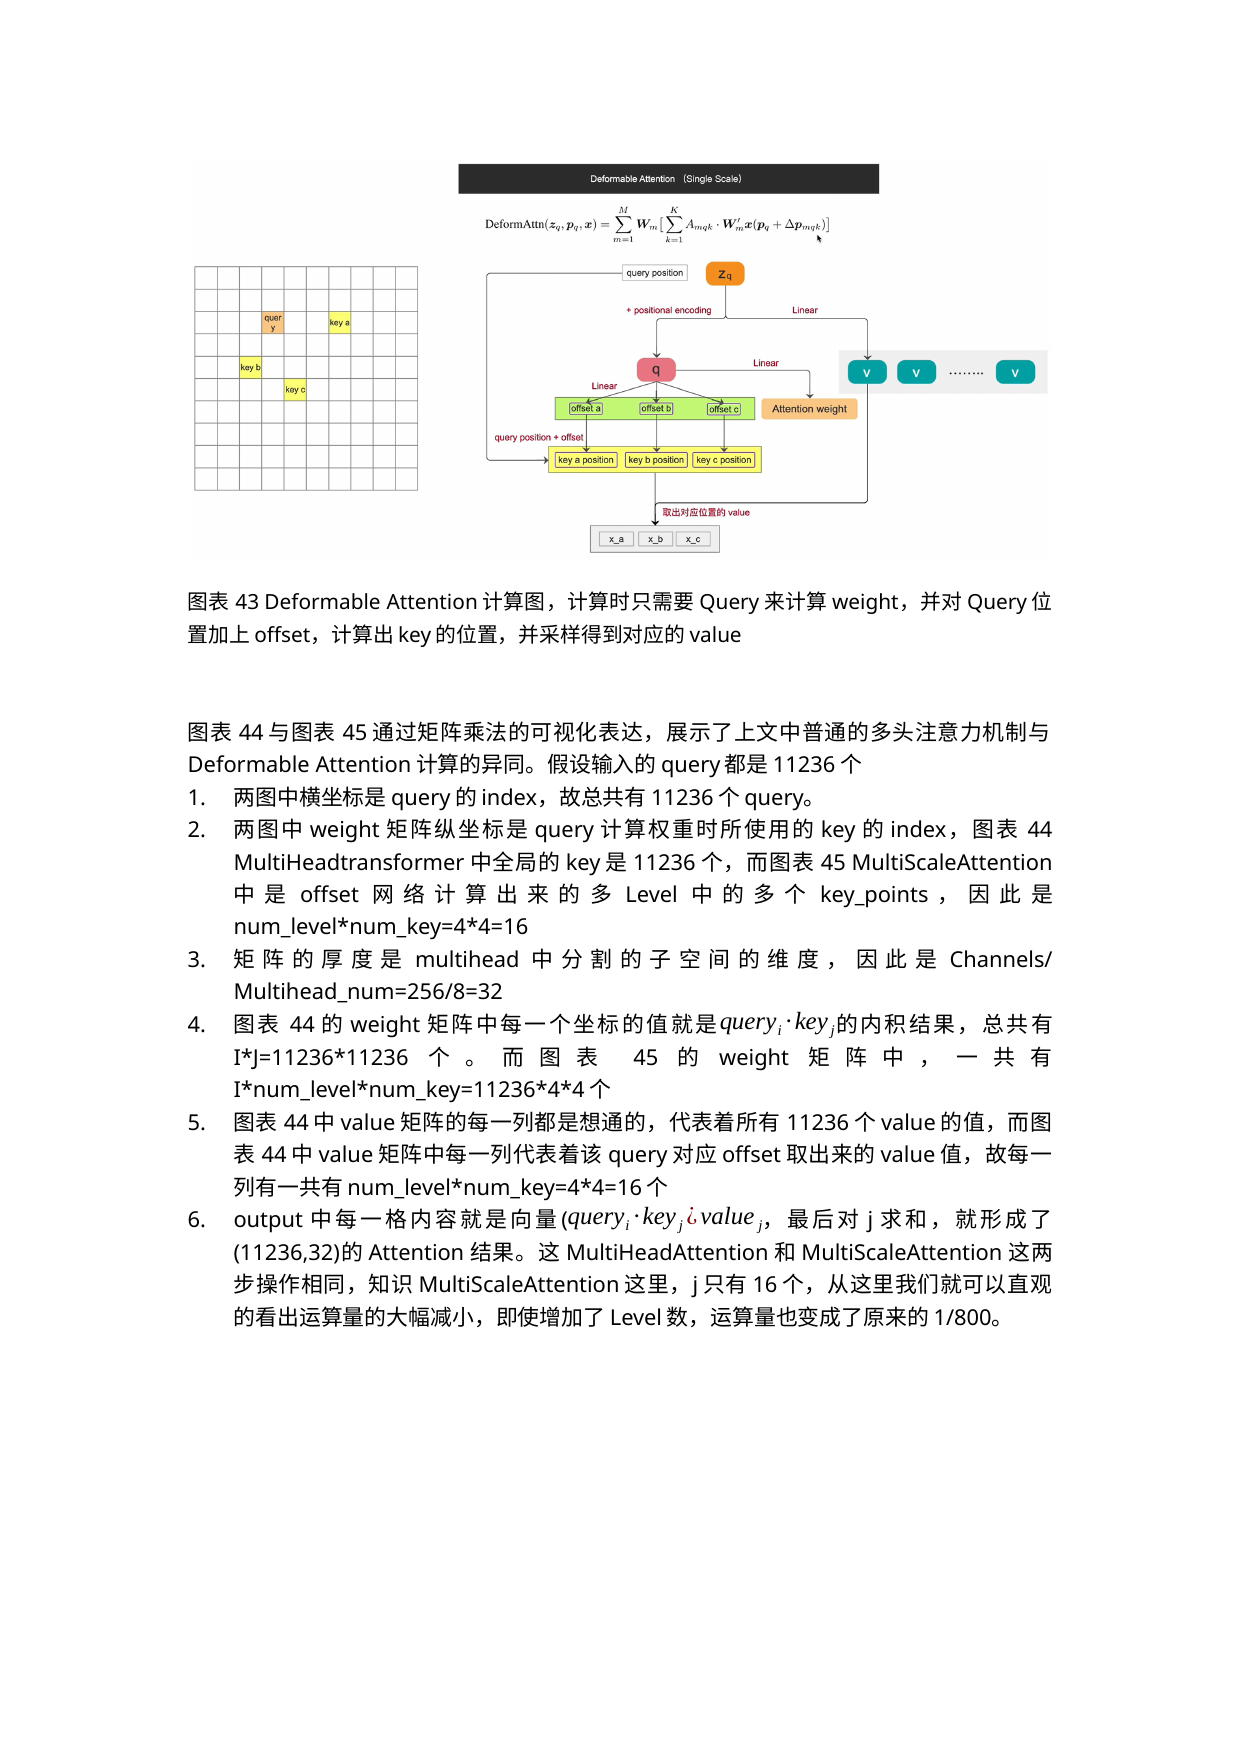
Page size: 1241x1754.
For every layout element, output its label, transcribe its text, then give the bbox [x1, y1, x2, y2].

picture [187, 162, 1053, 558]
list 图表 44的weight矩阵中每一个坐标的值就是的内积结果，总共有I*J=11236*11236个。而图表 45的weight矩阵中，一共有I*num_level*num_key=11236*4*4个 [187, 1007, 1053, 1104]
text 图表 43 Deformable Attention计算图，计算时只需要Query来计算weight，并对Query位置加上offset，计算出key的位置，并采样得到对应的value [187, 584, 1053, 649]
text 图表 44与图表 45通过矩阵乘法的可视化表达，展示了上文中普通的多头注意力机制与Deformable Attention计算的异同。假设输入的query都是11236个 [187, 714, 1053, 779]
list output中每一格内容就是向量(，最后对j求和，就形成了(11236,32)的Attention结果。这MultiHeadAttention和MultiScaleAttention这两步操作相同，知识MultiScaleAttention这里，j只有16个，从这里我们就可以直观的看出运算量的大幅减小，即使增加了Level数，运算量也变成了原来的1/800。 [187, 1202, 1053, 1332]
list 两图中横坐标是query的index，故总共有11236个query。 [187, 779, 1053, 812]
list 图表 44中value矩阵的每一列都是想通的，代表着所有11236个value的值，而图表 44中value矩阵中每一列代表着该query对应offset取出来的value值，故每一列有一共有num_level*num_key=4*4=16个 [187, 1104, 1053, 1202]
list 两图中weight矩阵纵坐标是query计算权重时所使用的key的index，图表 44 MultiHeadtransformer中全局的key是11236个，而图表 45 MultiScaleAttention中是offset网络计算出来的多Level中的多个key_points，因此是num_level*num_key=4*4=16 [187, 812, 1053, 942]
list 矩阵的厚度是multihead中分割的子空间的维度，因此是Channels/Multihead_num=256/8=32 [187, 942, 1053, 1007]
